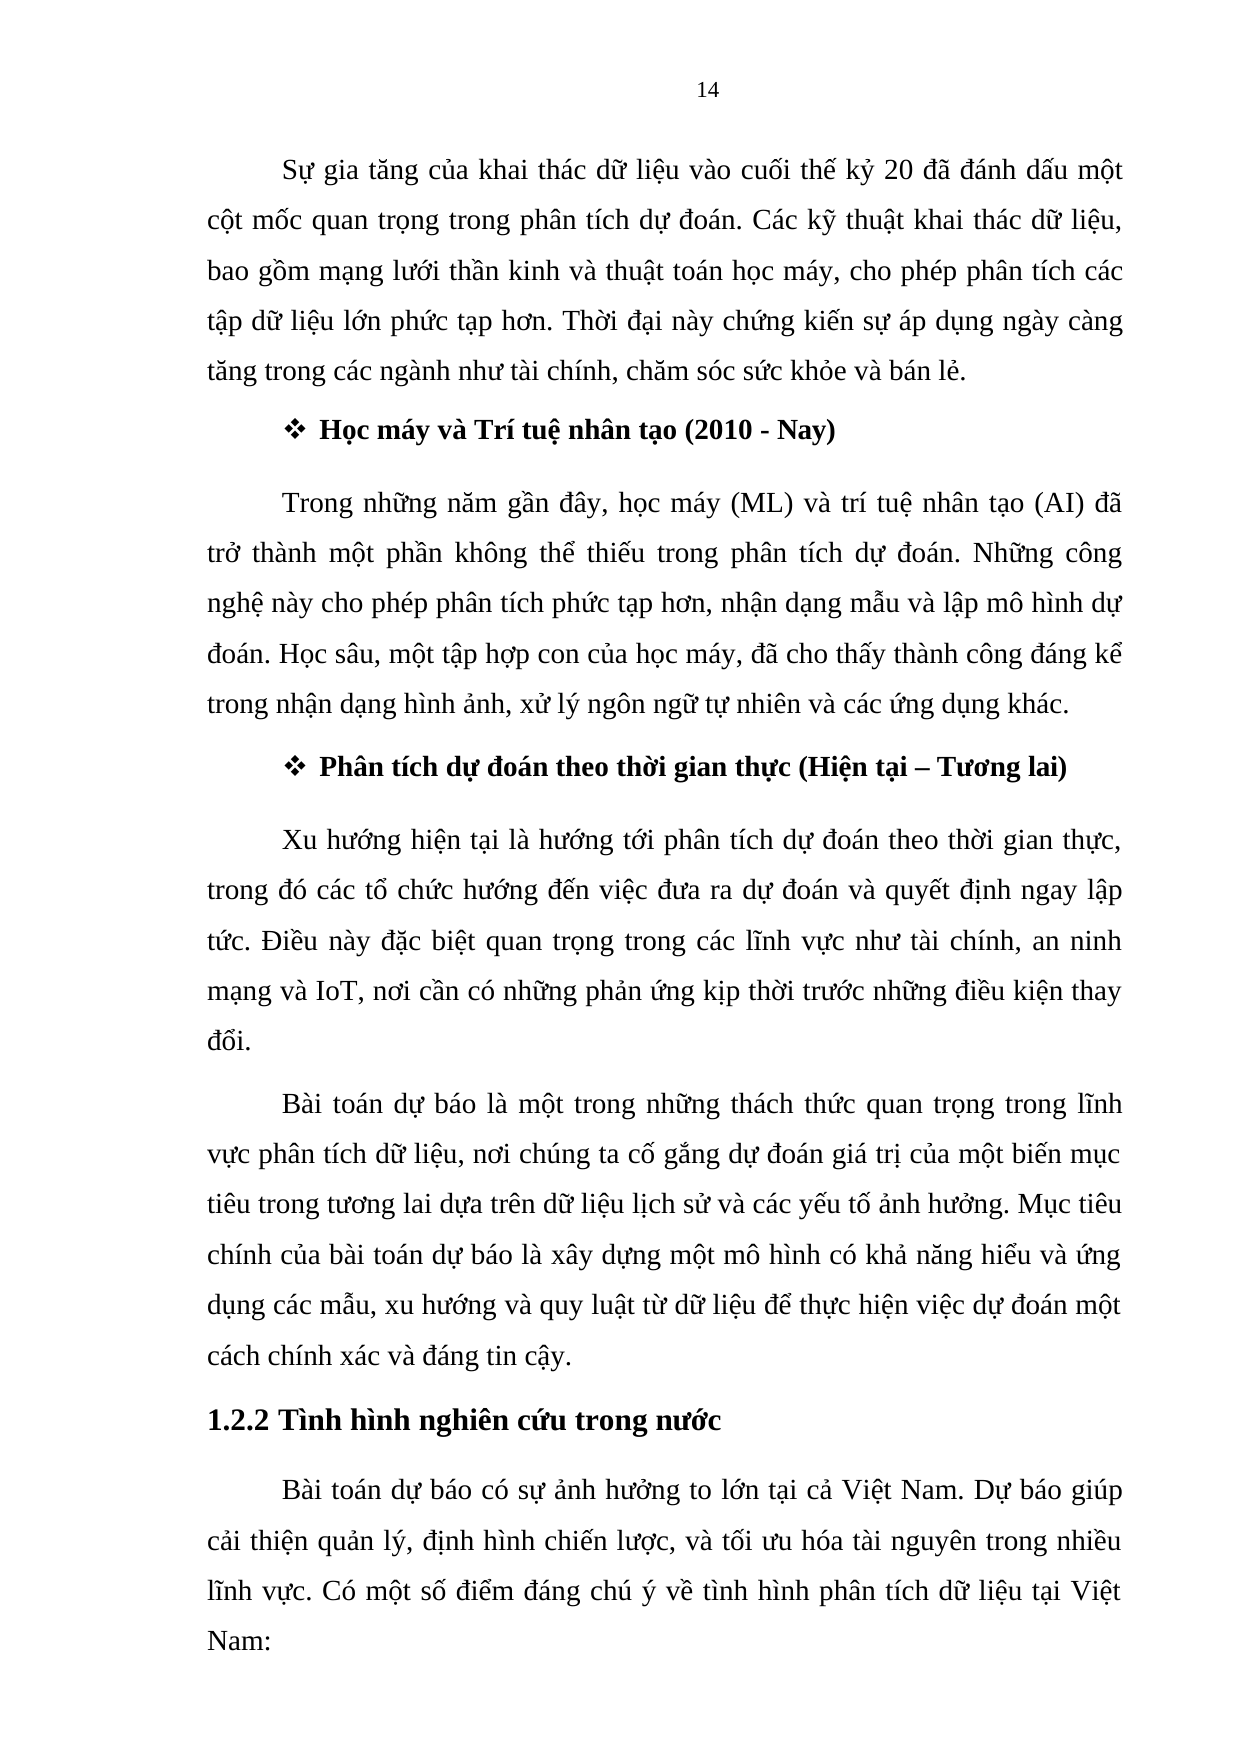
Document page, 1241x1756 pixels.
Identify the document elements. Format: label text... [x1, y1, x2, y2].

text Trong những năm gần đây, học máy (ML) và trí tuệ nhân tạo (AI) đã trở thành một phần không thể thiếu trong phân tích dự đoán. Những công nghệ này cho phép phân tích phức tạp hơn, nhận dạng mẫu và lập mô hình dự đoán. Học sâu, một tập hợp con của học máy, đã cho thấy thành công đáng kể trong nhận dạng hình ảnh, xử lý ngôn ngữ tự nhiên và các ứng dụng khác. [207, 485, 1123, 720]
subtitle Tình hình nghiên cứu trong nước [207, 1401, 1240, 1437]
text Sự gia tăng của khai thác dữ liệu vào cuối thế kỷ 20 đã đánh dấu một cột mốc quan trọng trong phân tích dự đoán. Các kỹ thuật khai thác dữ liệu, bao gồm mạng lưới thần kinh và thuật toán học máy, cho phép phân tích các tập dữ liệu lớn phức tạp hơn. Thời đại này chứng kiến sự áp dụng ngày càng tăng trong các ngành như tài chính, chăm sóc sức khỏe và bán lẻ. [207, 152, 1123, 387]
text Bài toán dự báo là một trong những thách thức quan trọng trong lĩnh vực phân tích dữ liệu, nơi chúng ta cố gắng dự đoán giá trị của một biến mục tiêu trong tương lai dựa trên dữ liệu lịch sử và các yếu tố ảnh hưởng. Mục tiêu chính của bài toán dự báo là xây dựng một mô hình có khả năng hiểu và ứng dụng các mẫu, xu hướng và quy luật từ dữ liệu để thực hiện việc dự đoán một cách chính xác và đáng tin cậy. [207, 1086, 1123, 1371]
text Xu hướng hiện tại là hướng tới phân tích dự đoán theo thời gian thực, trong đó các tổ chức hướng đến việc đưa ra dự đoán và quyết định ngay lập tức. Điều này đặc biệt quan trọng trong các lĩnh vực như tài chính, an ninh mạng và IoT, nơi cần có những phản ứng kịp thời trước những điều kiện thay đổi. [207, 822, 1123, 1057]
subtitle Phân tích dự đoán theo thời gian thực (Hiện tại – Tương lai) [282, 749, 1240, 783]
text Bài toán dự báo có sự ảnh hưởng to lớn tại cả Việt Nam. Dự báo giúp cải thiện quản lý, định hình chiến lược, và tối ưu hóa tài nguyên trong nhiều lĩnh vực. Có một số điểm đáng chú ý về tình hình phân tích dữ liệu tại Việt Nam: [207, 1472, 1123, 1657]
subtitle Học máy và Trí tuệ nhân tạo (2010 - Nay) [282, 412, 1240, 446]
